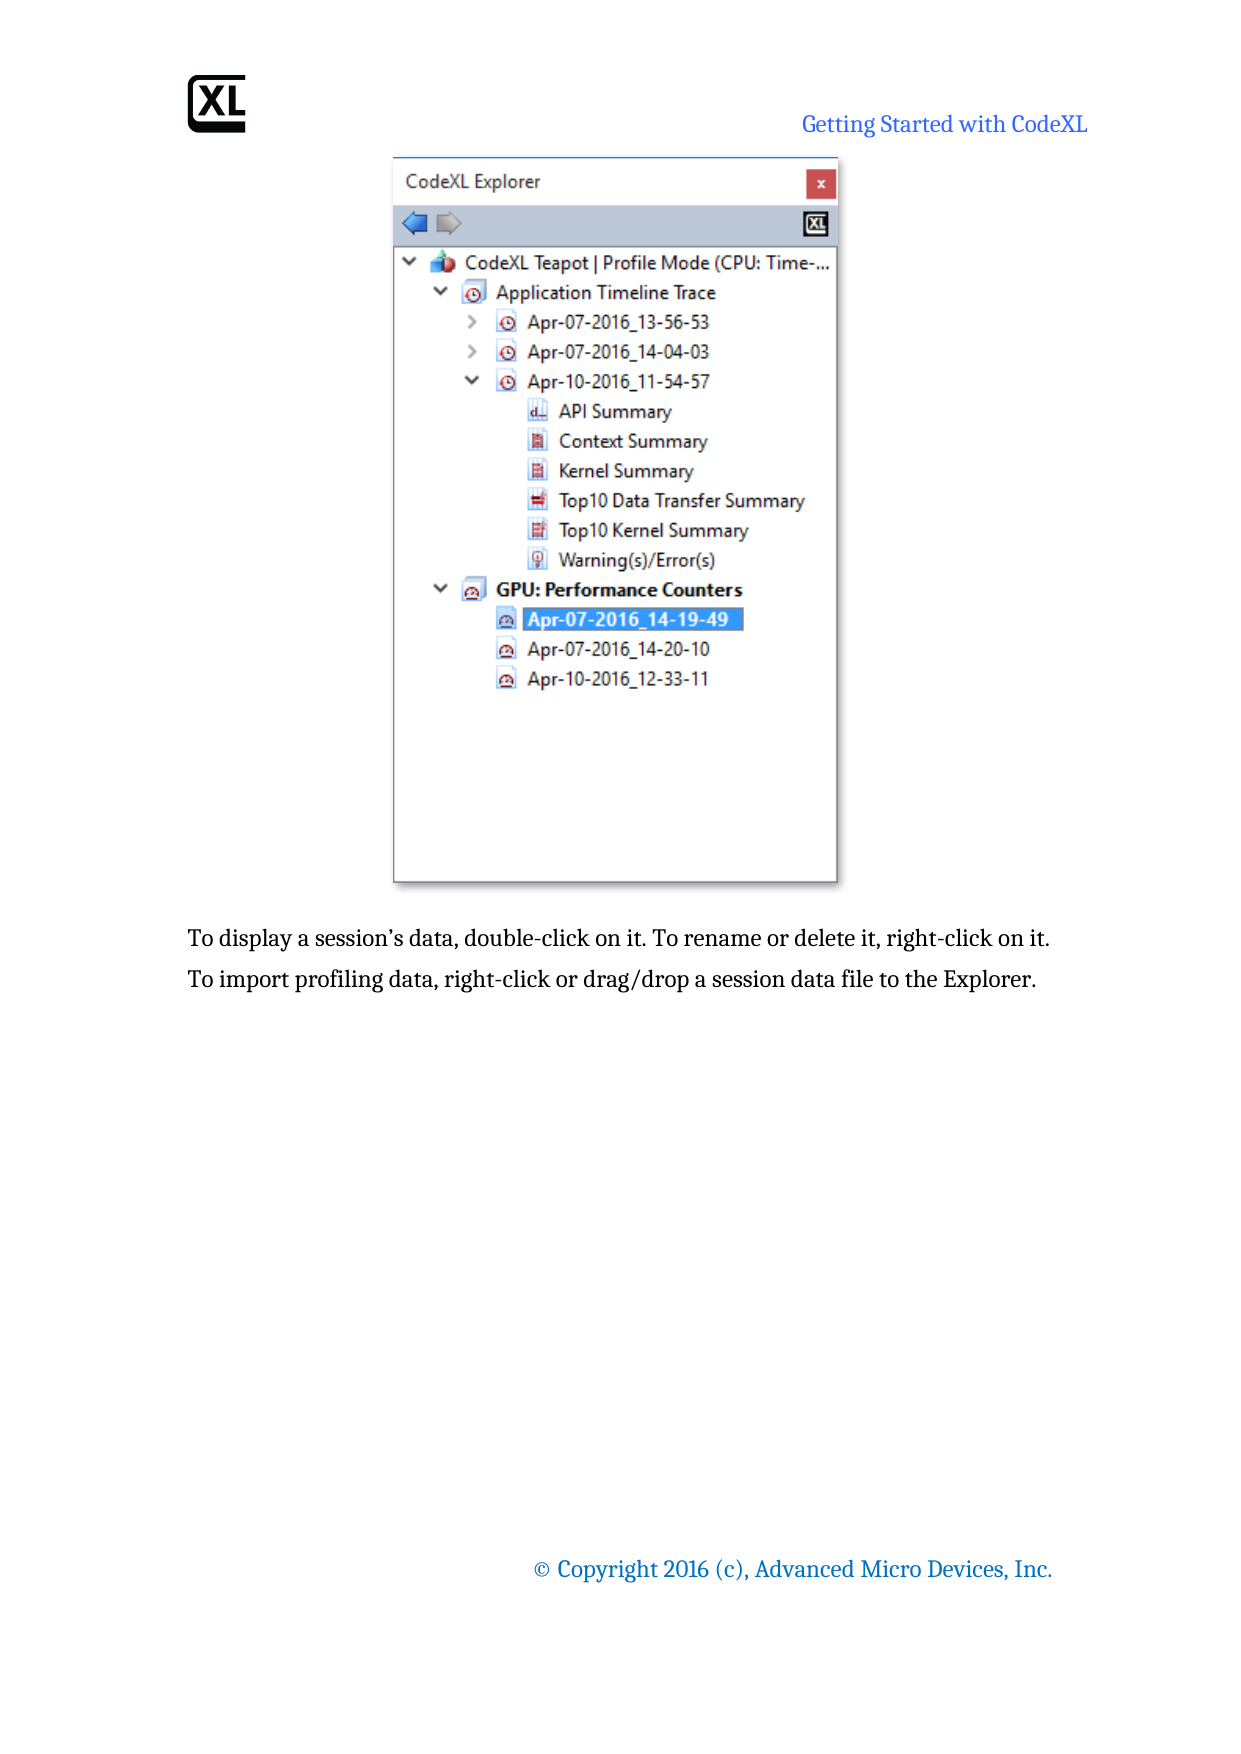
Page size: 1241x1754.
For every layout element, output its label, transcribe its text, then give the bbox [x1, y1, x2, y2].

text To display a session’s data, double-click on it. To rename or delete it, right-click on it. [187, 924, 1053, 952]
picture [393, 157, 838, 883]
text To import profiling data, right-click or drag/drop a session data file to the Explorer. [187, 965, 1053, 994]
picture [187, 75, 246, 133]
